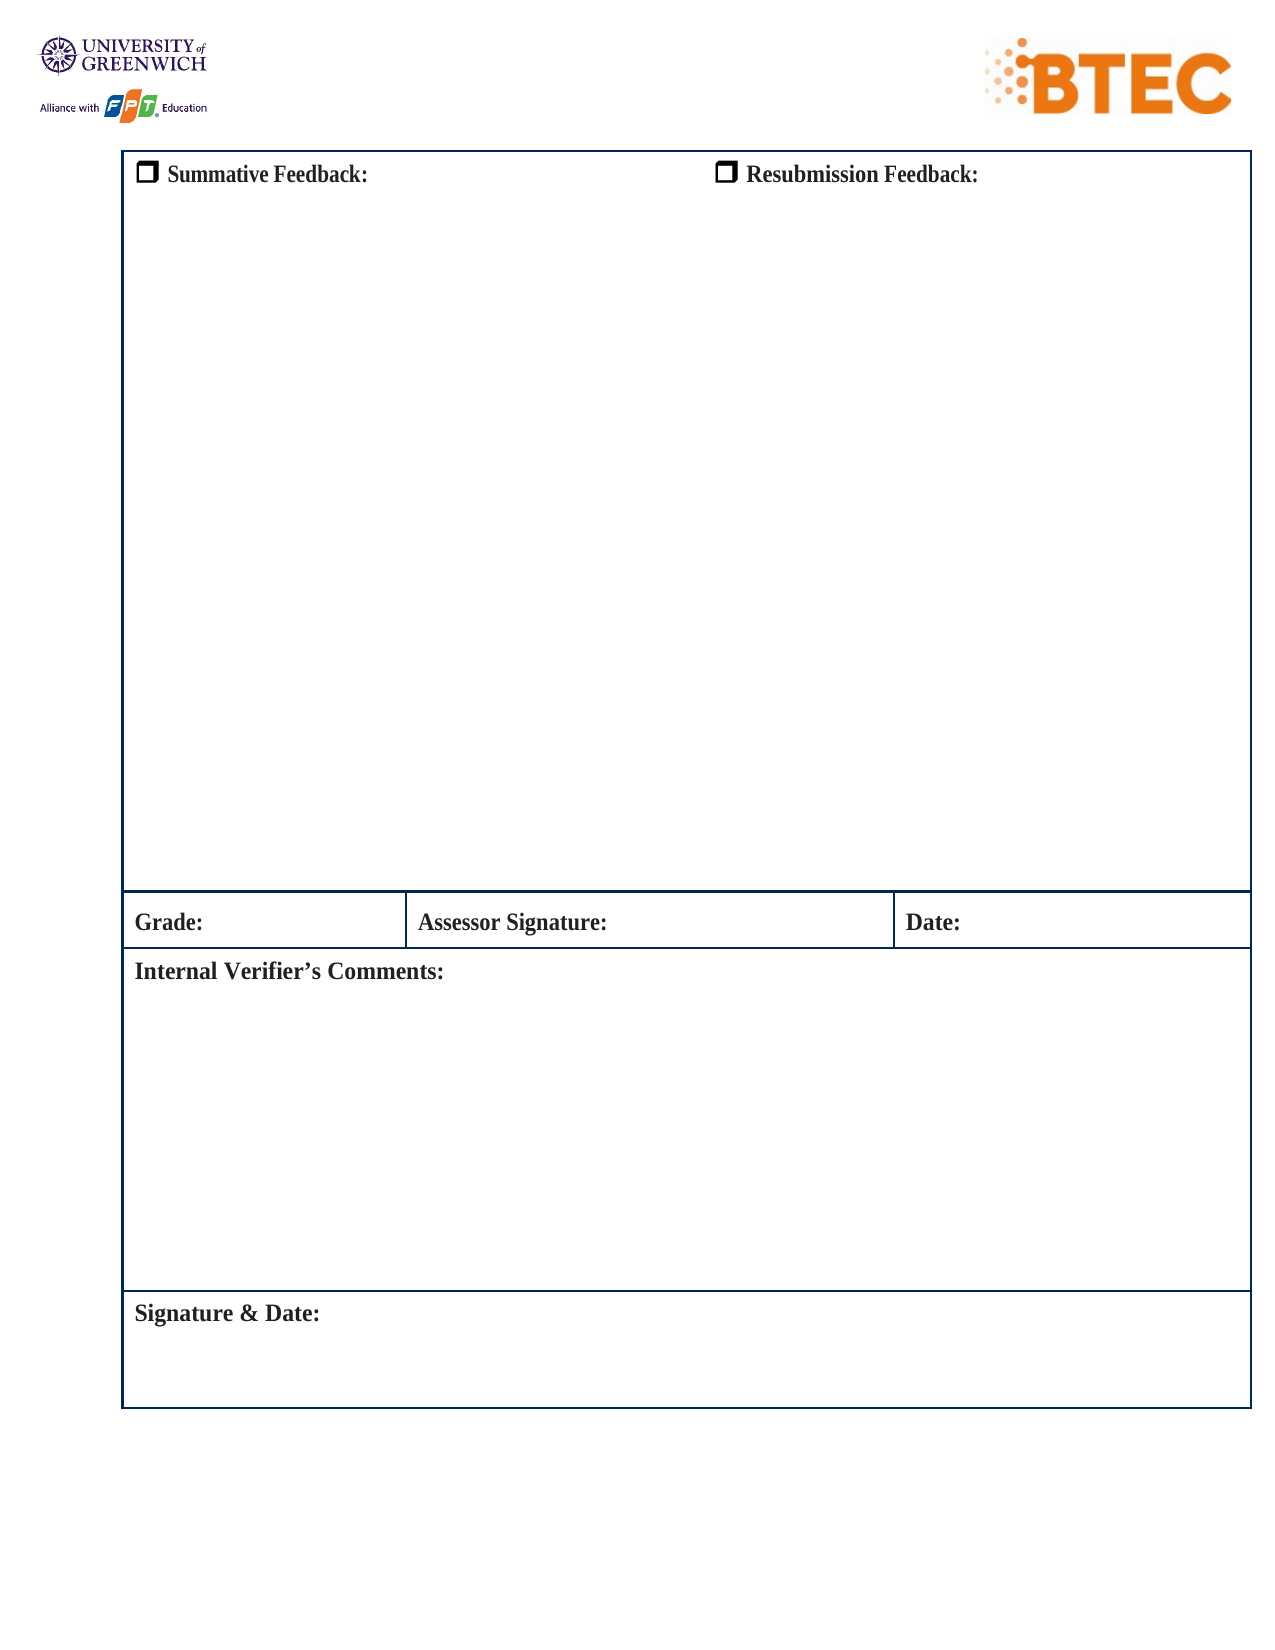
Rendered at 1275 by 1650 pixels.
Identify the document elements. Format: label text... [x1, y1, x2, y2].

table_cell Signature & Date: [124, 1292, 1250, 1407]
table_cell Internal Verifier’s Comments: [124, 949, 1250, 1289]
table_cell Grade: [124, 893, 405, 947]
picture [984, 38, 1232, 114]
picture [26, 22, 219, 134]
table_cell Assessor Signature: [407, 893, 893, 947]
table_header Summative Feedback: Resubmission Feedback: [124, 152, 1250, 890]
table_cell Date: [895, 893, 1250, 947]
